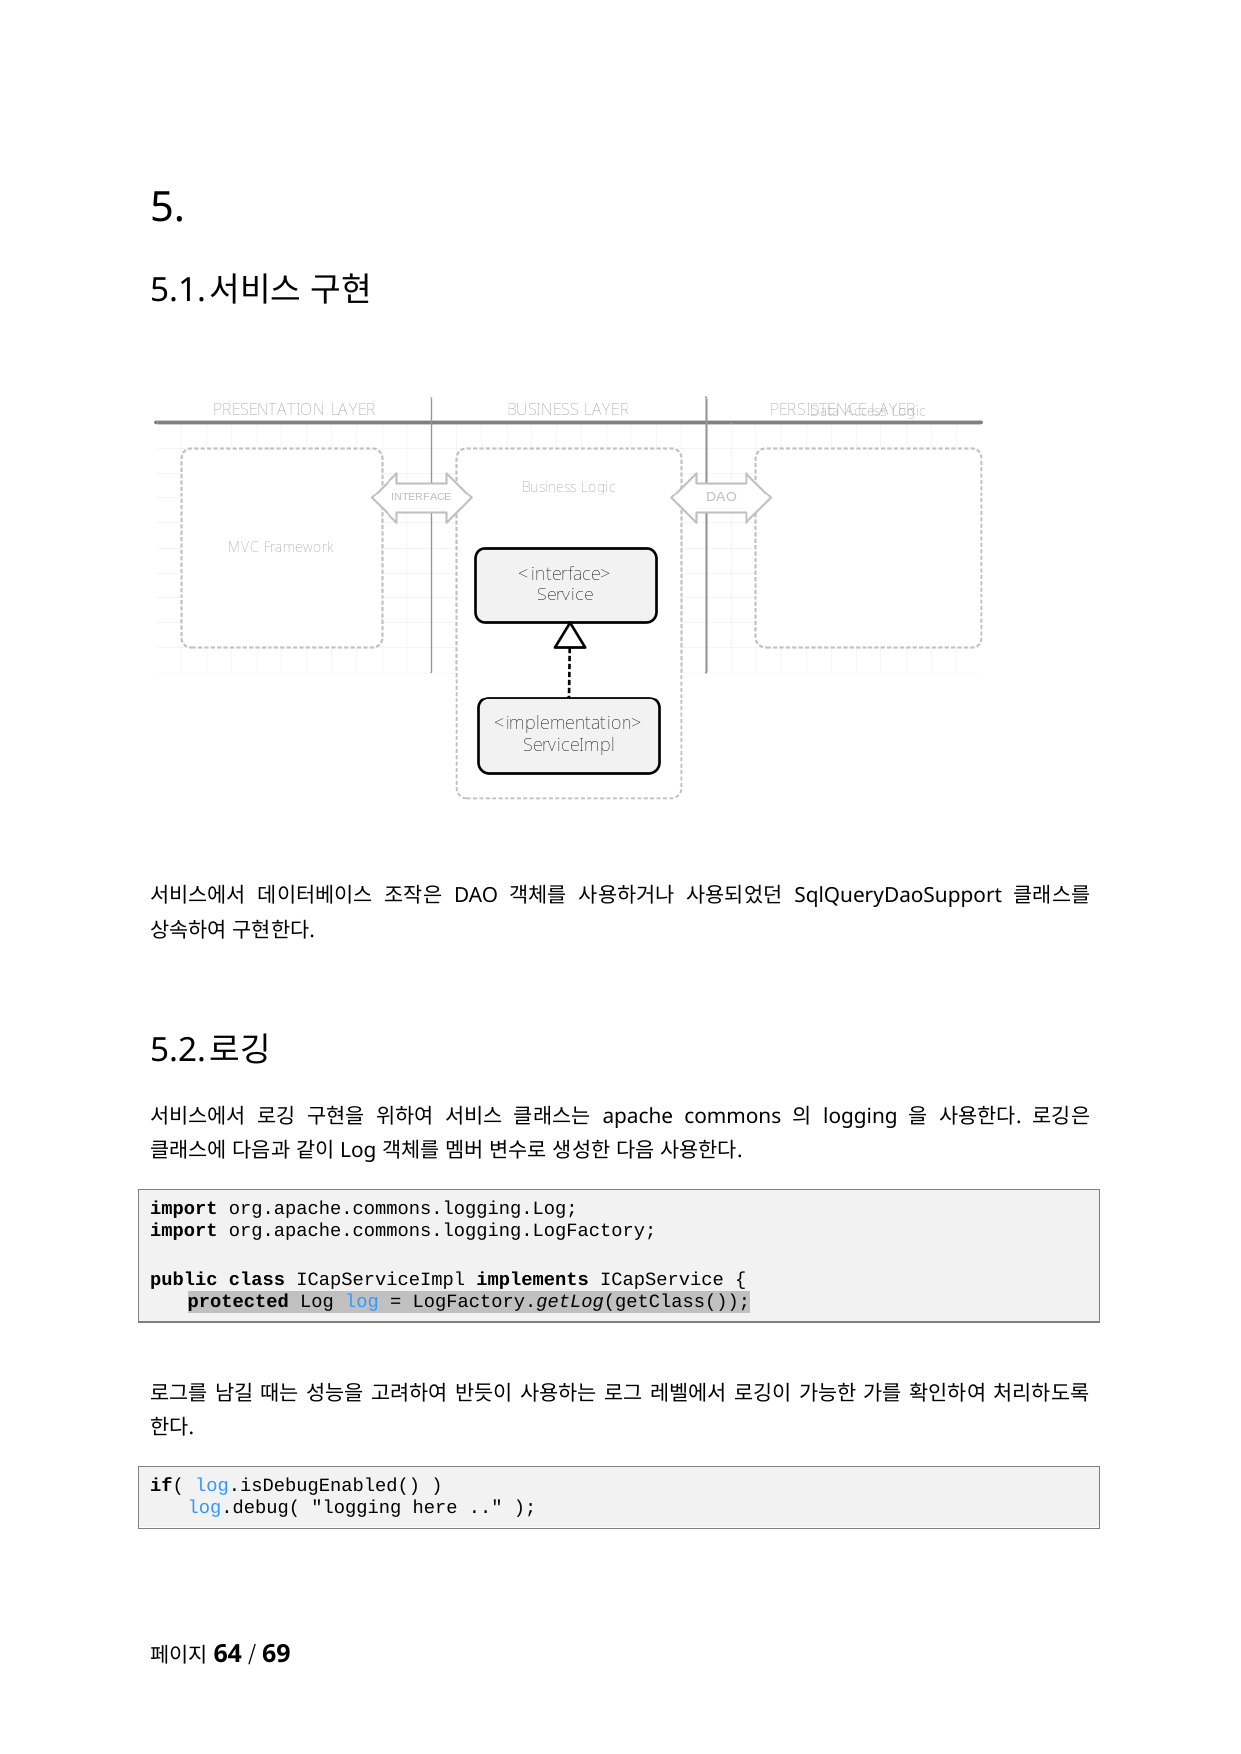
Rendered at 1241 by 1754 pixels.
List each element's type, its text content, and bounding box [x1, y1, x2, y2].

text 서비스에서 데이터베이스 조작은 DAO 객체를 사용하거나 사용되었던 SqlQueryDaoSupport 클래스를 상속하여 구현한다. [150, 878, 1090, 944]
text 로그를 남길 때는 성능을 고려하여 반듯이 사용하는 로그 레벨에서 로깅이 가능한 가를 확인하여 처리하도록 한다. [150, 1376, 1090, 1441]
subtitle 서비스 구현 [150, 263, 1090, 312]
table_header if( log.isDebugEnabled() ) log.debug( "logging here .." ); [139, 1467, 1099, 1527]
text 서비스에서 로깅 구현을 위하여 서비스 클래스는 apache commons 의 logging 을 사용한다. 로깅은 클래스에 다음과 같이 Log 객체를 멤버 변수로 생성한 다음 사용한다. [150, 1099, 1090, 1164]
table_header import org.apache.commons.logging.Log; import org.apache.commons.logging.LogFactory; public class ICapServiceImpl implements ICapService { protected Log log = LogFactory.getLog(getClass()); [139, 1190, 1099, 1321]
subtitle 로깅 [150, 1022, 1090, 1071]
